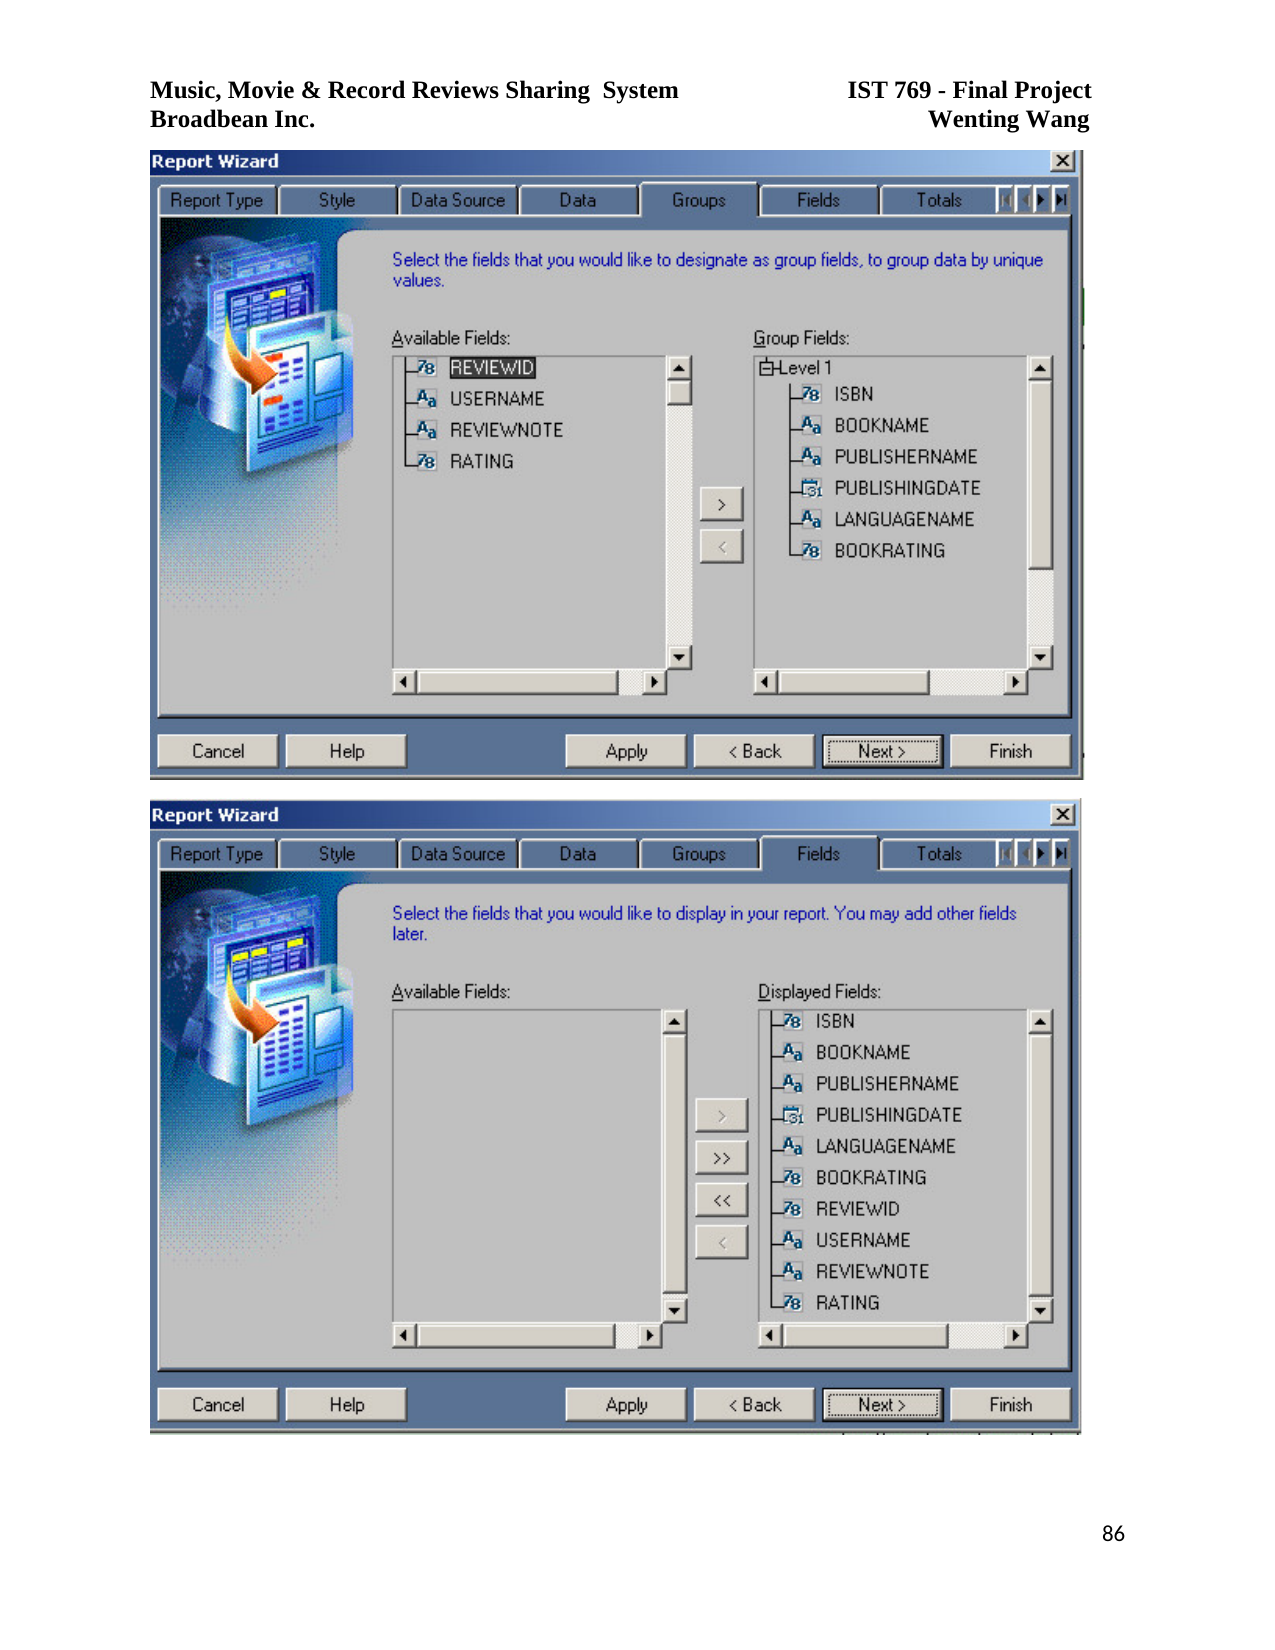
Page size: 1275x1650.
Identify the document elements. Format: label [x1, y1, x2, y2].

picture [150, 150, 1085, 780]
picture [150, 798, 1082, 1435]
